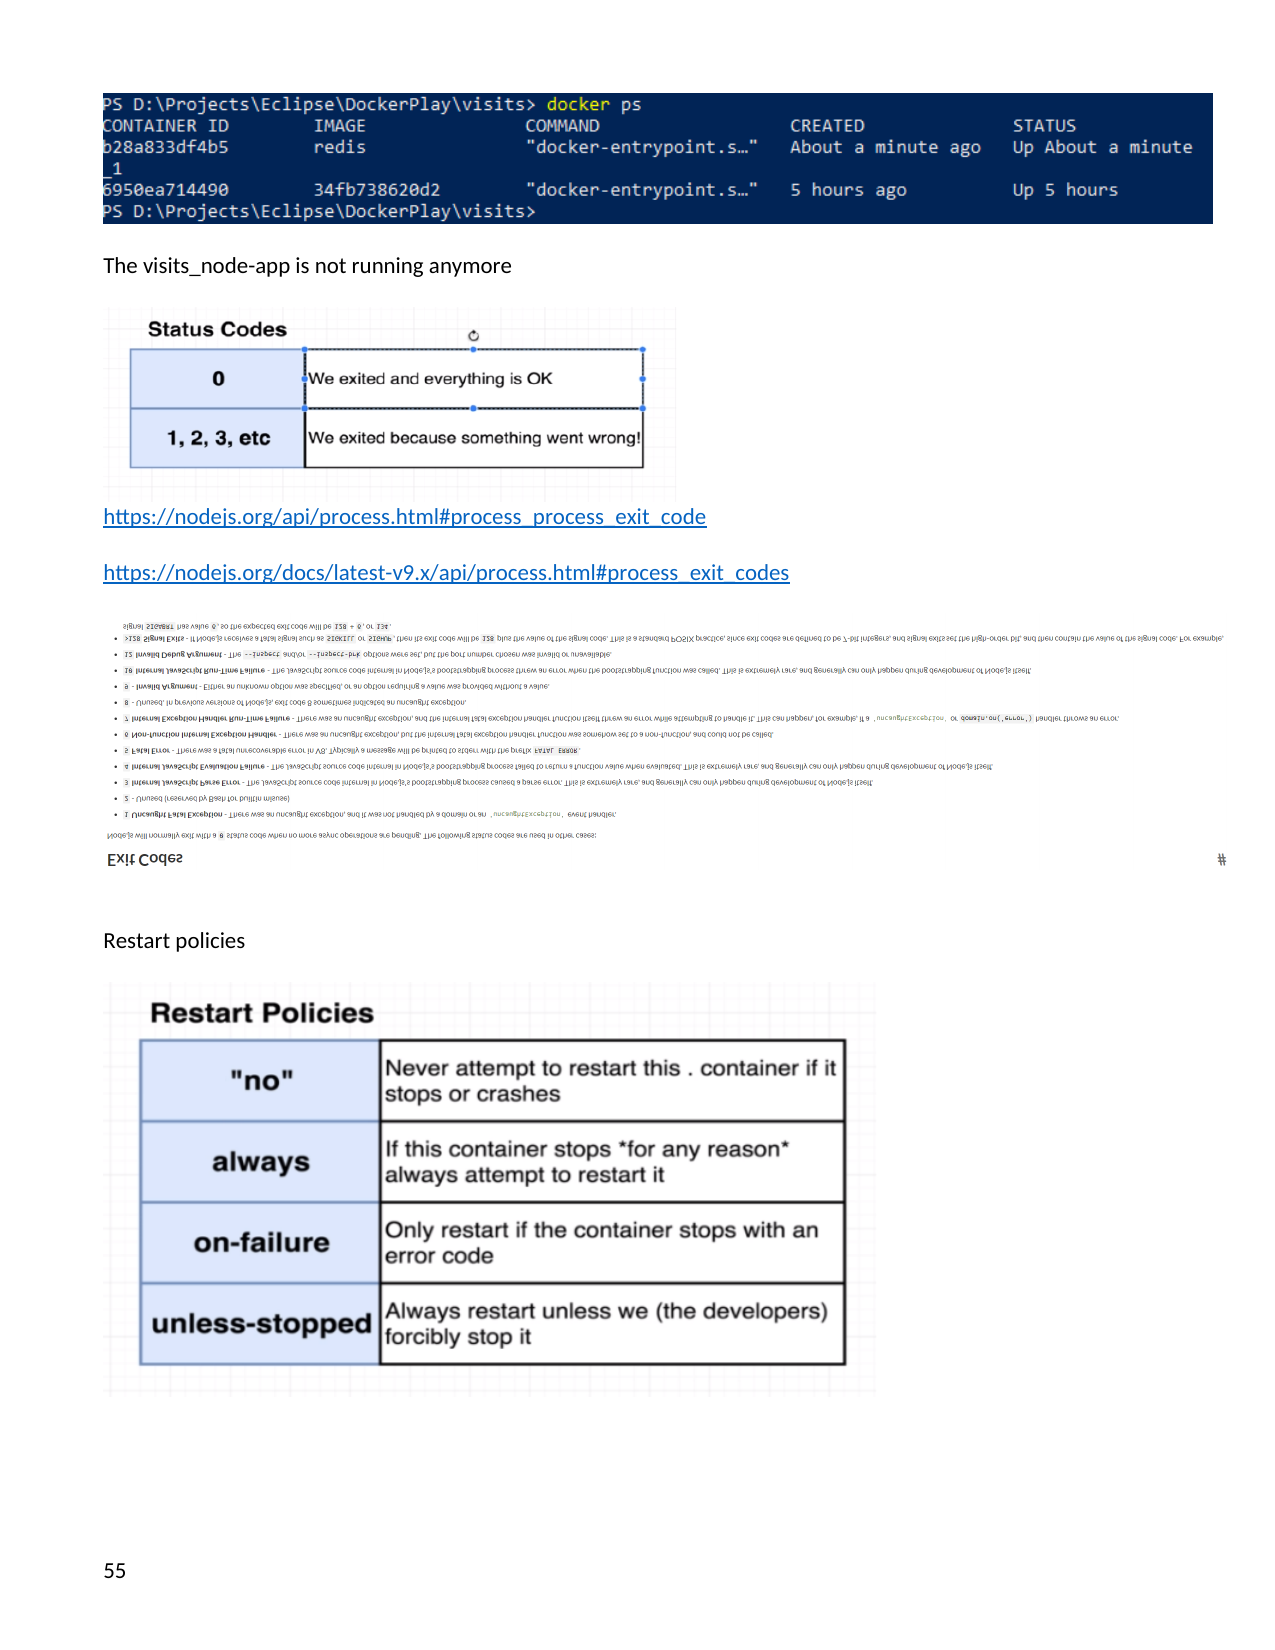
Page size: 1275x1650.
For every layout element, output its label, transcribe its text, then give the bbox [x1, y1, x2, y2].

picture [103, 982, 877, 1397]
picture [103, 613, 1227, 870]
text https://nodejs.org/docs/latest-v9.x/api/process.html#process_exit_codes [103, 558, 1181, 586]
picture [103, 307, 677, 502]
text https://nodejs.org/api/process.html#process_process_exit_code [103, 502, 1181, 530]
text Restart policies [103, 927, 1181, 954]
picture [103, 93, 1213, 224]
text The visits_node-app is not running anymore [103, 252, 1181, 279]
